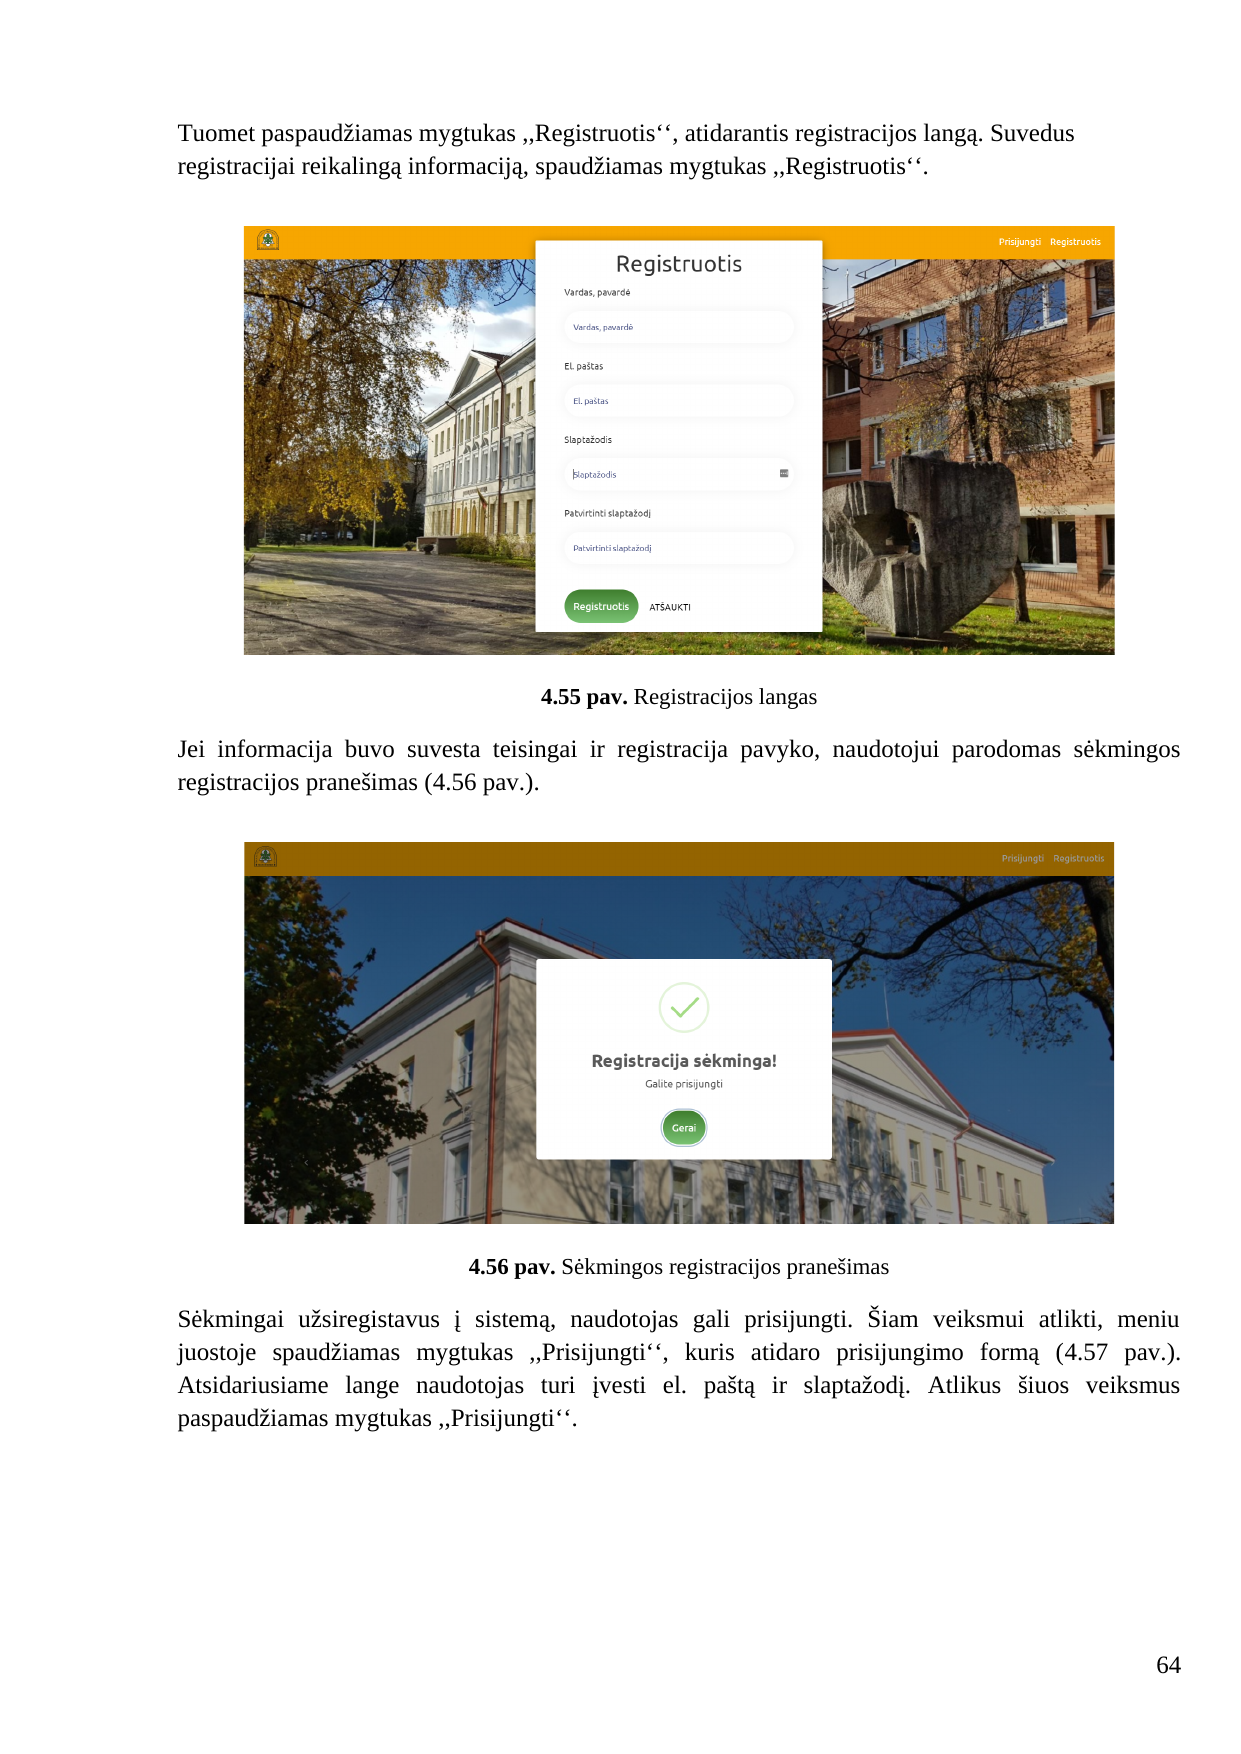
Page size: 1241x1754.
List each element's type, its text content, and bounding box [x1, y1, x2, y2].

text Tuomet paspaudžiamas mygtukas ,,Registruotis‘‘, atidarantis registracijos langą. Suvedus registracijai reikalingą informaciją, spaudžiamas mygtukas ,,Registruotis‘‘. [177, 118, 1181, 180]
picture [244, 842, 1115, 1224]
picture [243, 226, 1115, 655]
